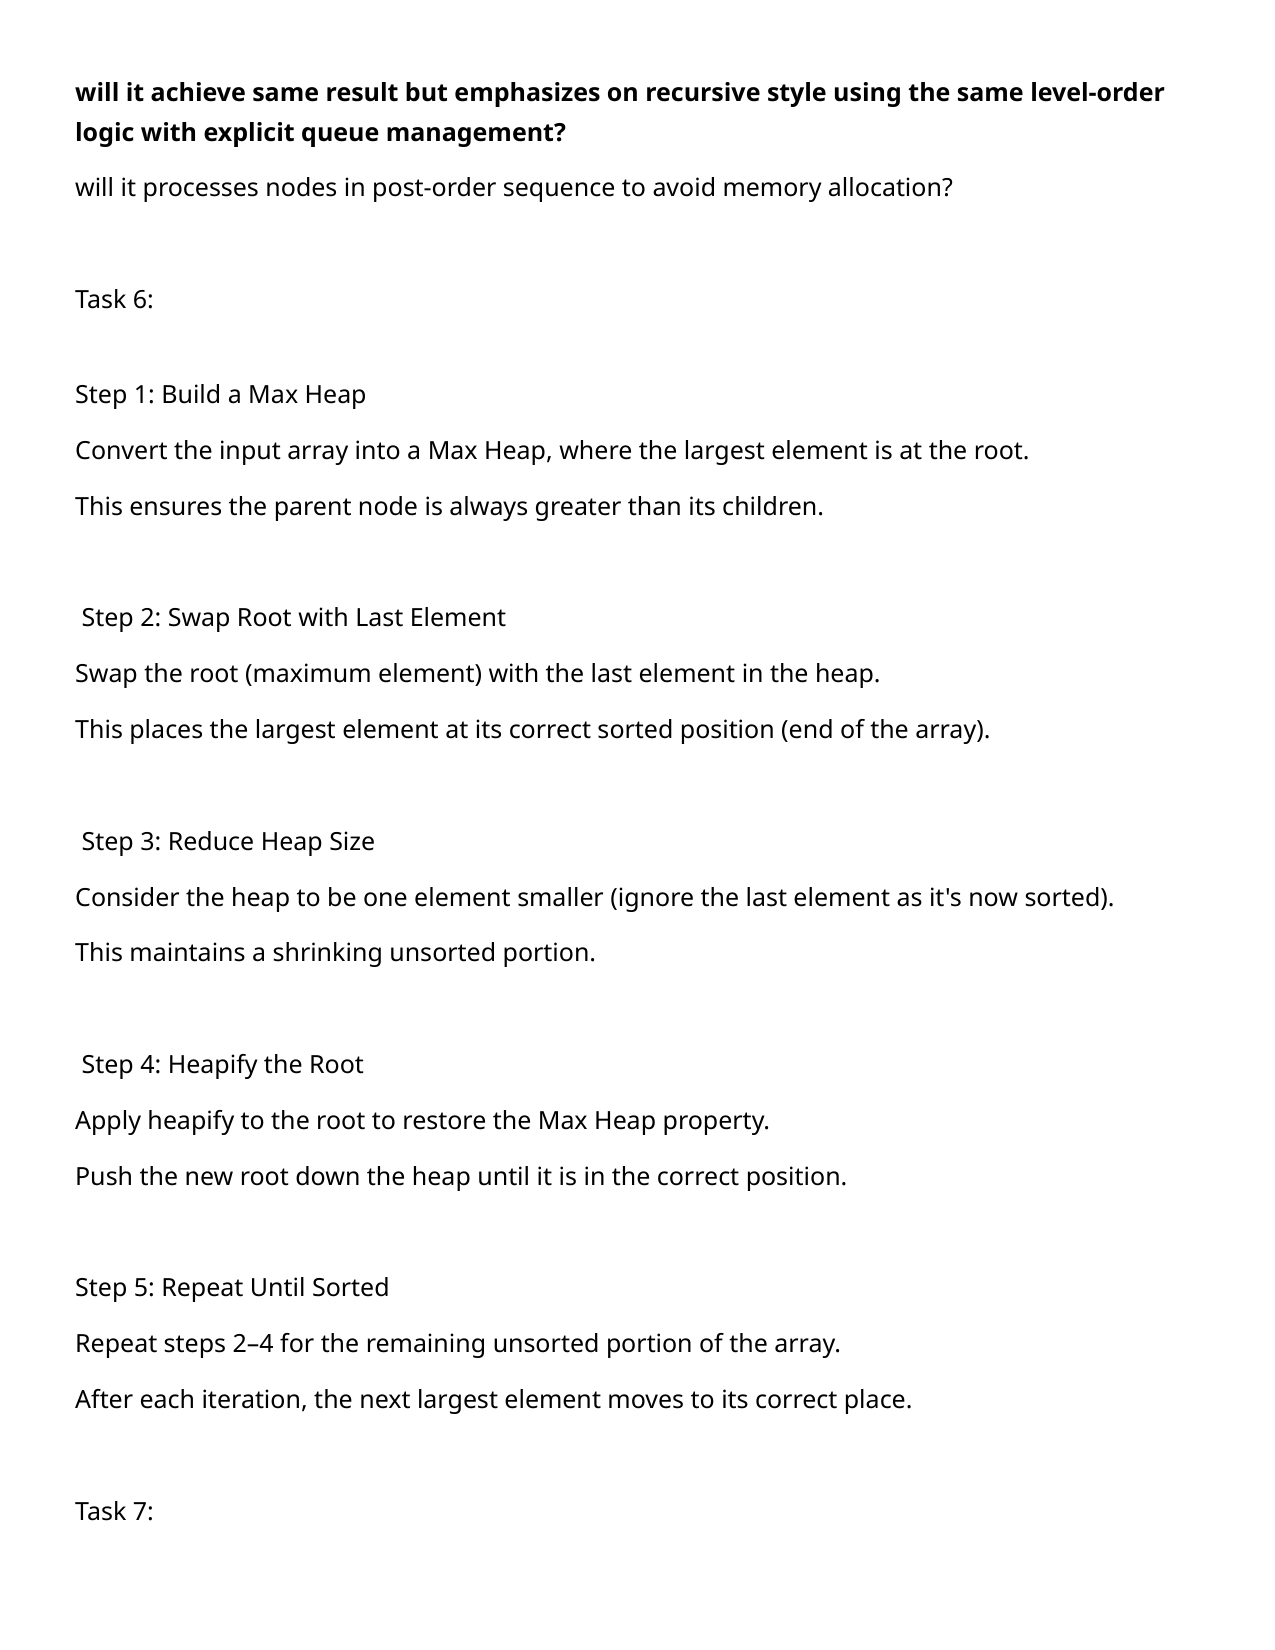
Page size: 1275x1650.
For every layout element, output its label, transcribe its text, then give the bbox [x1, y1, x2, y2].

text Step 5: Repeat Until Sorted [75, 1270, 1200, 1304]
text Repeat steps 2–4 for the remaining unsorted portion of the array. [75, 1326, 1200, 1360]
text Consider the heap to be one element smaller (ignore the last element as it's now sorted). [75, 879, 1200, 913]
text will it processes nodes in post-order sequence to avoid memory allocation? [75, 170, 1200, 204]
text This maintains a shrinking unsorted portion. [75, 935, 1200, 969]
text Apply heapify to the root to restore the Max Heap property. [75, 1102, 1200, 1137]
text Task 6: [75, 282, 1200, 355]
text Step 2: Swap Root with Last Element [75, 600, 1200, 634]
text Convert the input array into a Max Heap, where the largest element is at the root. [75, 432, 1200, 467]
text will it achieve same result but emphasizes on recursive style using the same level-order logic with explicit queue management? [75, 75, 1200, 148]
text Task 7: [75, 1493, 1200, 1527]
text Step 1: Build a Max Heap [75, 377, 1200, 411]
text Push the new root down the heap until it is in the correct position. [75, 1158, 1200, 1192]
text Swap the root (maximum element) with the last element in the heap. [75, 656, 1200, 690]
text Step 4: Heapify the Root [75, 1047, 1200, 1081]
text This places the largest element at its correct sorted position (end of the array). [75, 712, 1200, 746]
text This ensures the parent node is always greater than its children. [75, 488, 1200, 522]
text After each iteration, the next largest element moves to its correct place. [75, 1382, 1200, 1416]
text Step 3: Reduce Heap Size [75, 823, 1200, 857]
